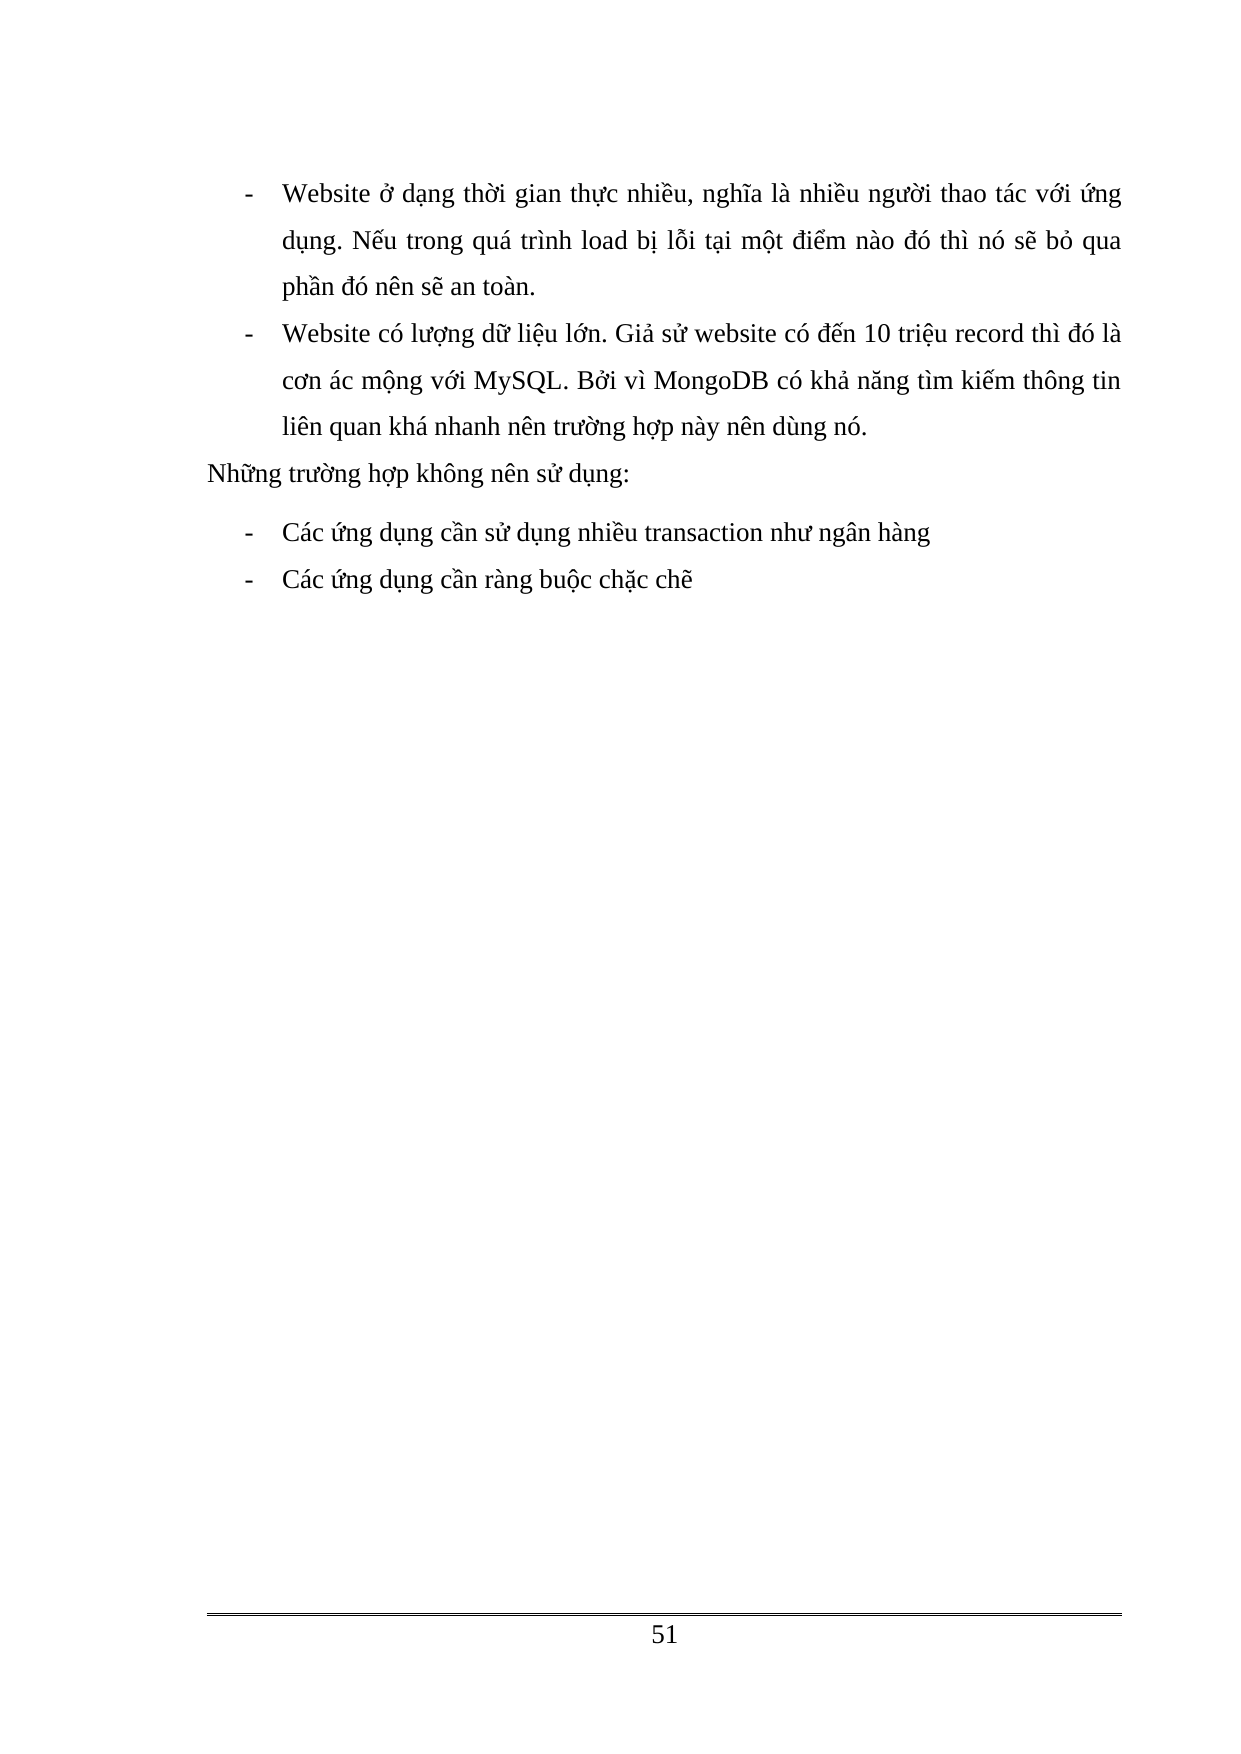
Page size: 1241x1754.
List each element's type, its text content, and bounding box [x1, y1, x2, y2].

list Website có lượng dữ liệu lớn. Giả sử website có đến 10 triệu record thì đó là cơn ác mộng với MySQL. Bởi vì MongoDB có khả năng tìm kiếm thông tin liên quan khá nhanh nên trường hợp này nên dùng nó. [244, 317, 1122, 442]
text Những trường hợp không nên sử dụng: [207, 457, 1122, 488]
list Các ứng dụng cần sử dụng nhiều transaction như ngân hàng [244, 516, 1122, 547]
list Các ứng dụng cần ràng buộc chặc chẽ [244, 563, 1122, 594]
list Website ở dạng thời gian thực nhiều, nghĩa là nhiều người thao tác với ứng dụng. Nếu trong quá trình load bị lỗi tại một điểm nào đó thì nó sẽ bỏ qua phần đó nên sẽ an toàn. [244, 177, 1122, 302]
